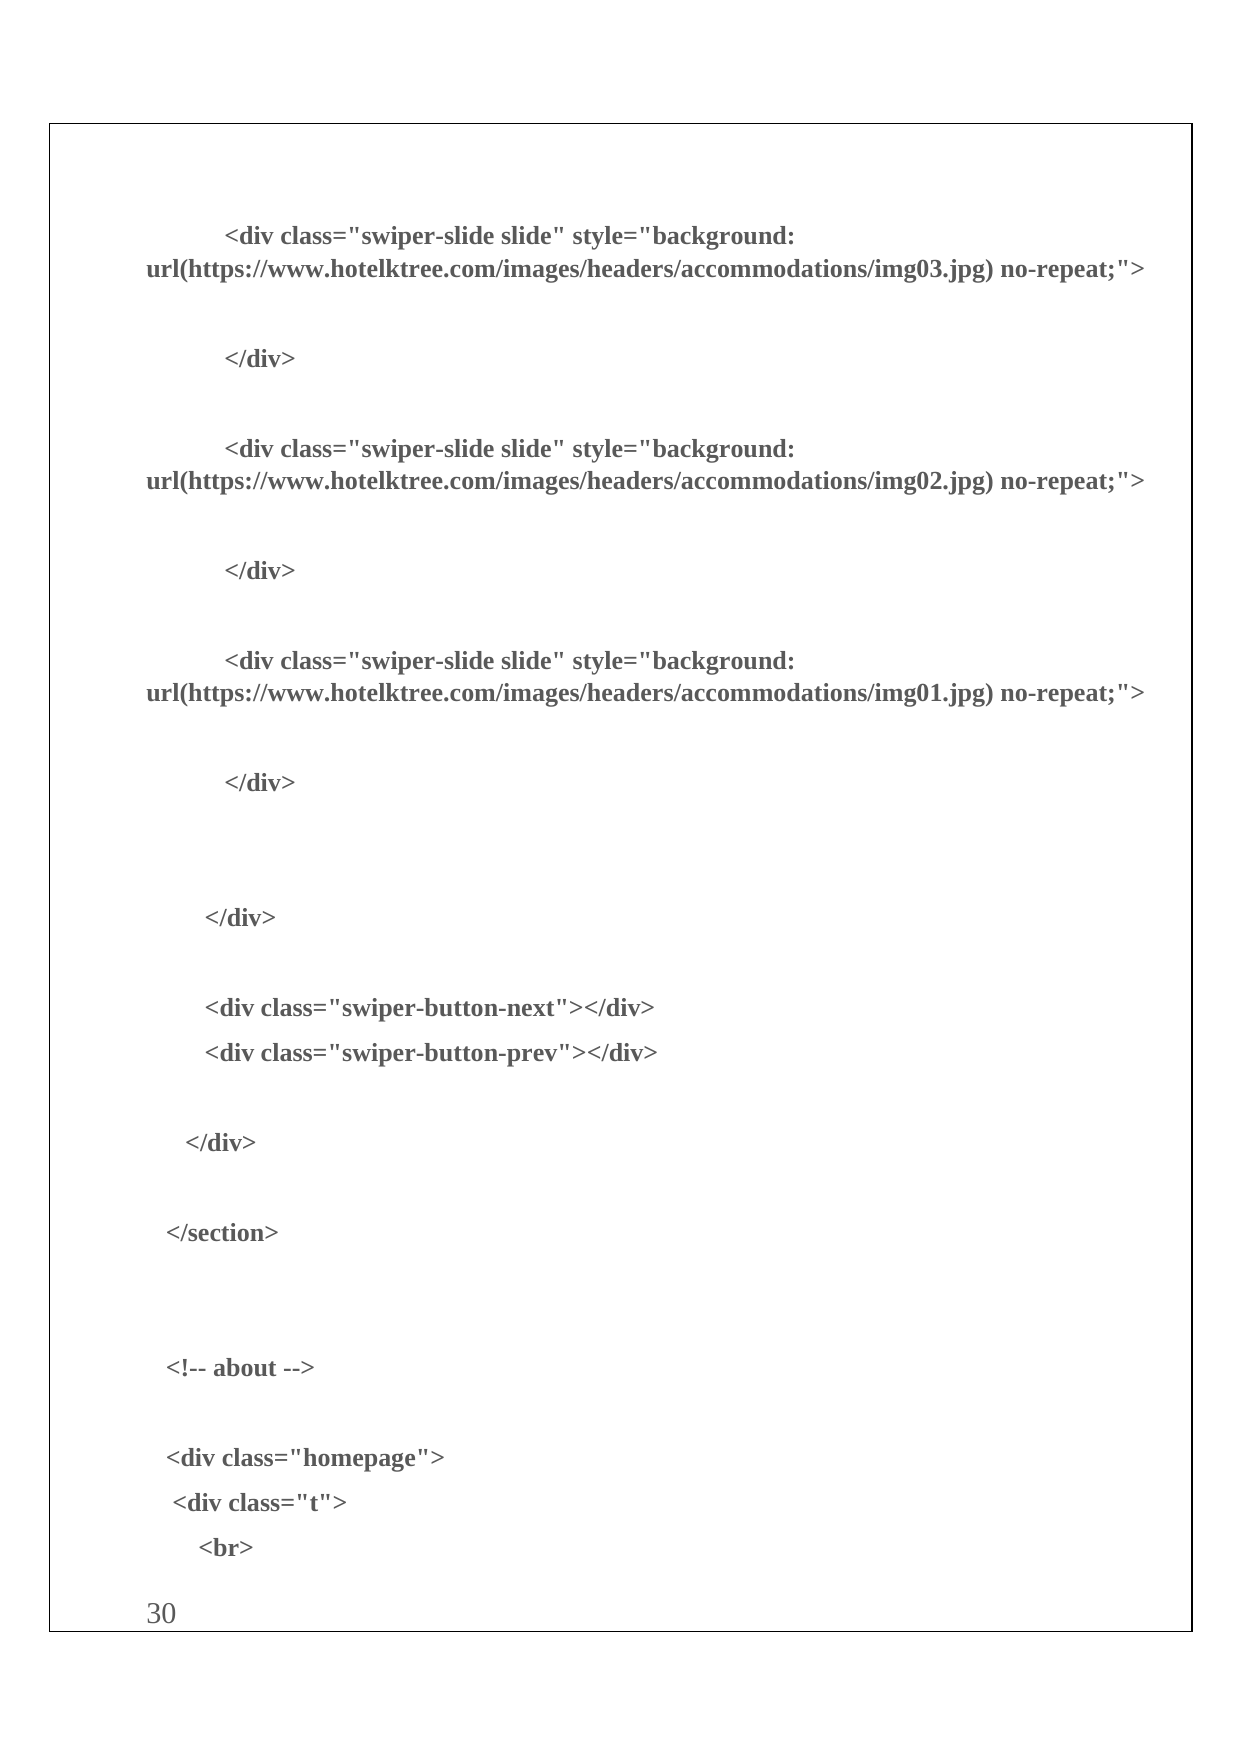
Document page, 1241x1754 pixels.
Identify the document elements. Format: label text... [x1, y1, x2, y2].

text </section> [146, 1217, 1213, 1247]
text <br> [146, 1532, 1213, 1562]
text </div> [146, 902, 1213, 932]
text <!-- about --> [146, 1352, 1213, 1382]
text <div class="swiper-slide slide" style="background: url(https://www.hotelktree.com/images/headers/accommodations/img01.jpg) no-repeat;"> [146, 645, 1213, 707]
text </div> [146, 1127, 1213, 1157]
text </div> [146, 343, 1213, 373]
text <div class="swiper-button-next"></div> [146, 992, 1213, 1022]
text </div> [146, 555, 1213, 585]
text <div class="swiper-slide slide" style="background: url(https://www.hotelktree.com/images/headers/accommodations/img03.jpg) no-repeat;"> [146, 220, 1213, 283]
text <div class="swiper-button-prev"></div> [146, 1037, 1213, 1067]
text <div class="swiper-slide slide" style="background: url(https://www.hotelktree.com/images/headers/accommodations/img02.jpg) no-repeat;"> [146, 433, 1213, 495]
text <div class="t"> [146, 1487, 1213, 1517]
text <div class="homepage"> [146, 1442, 1213, 1472]
text </div> [146, 767, 1213, 797]
